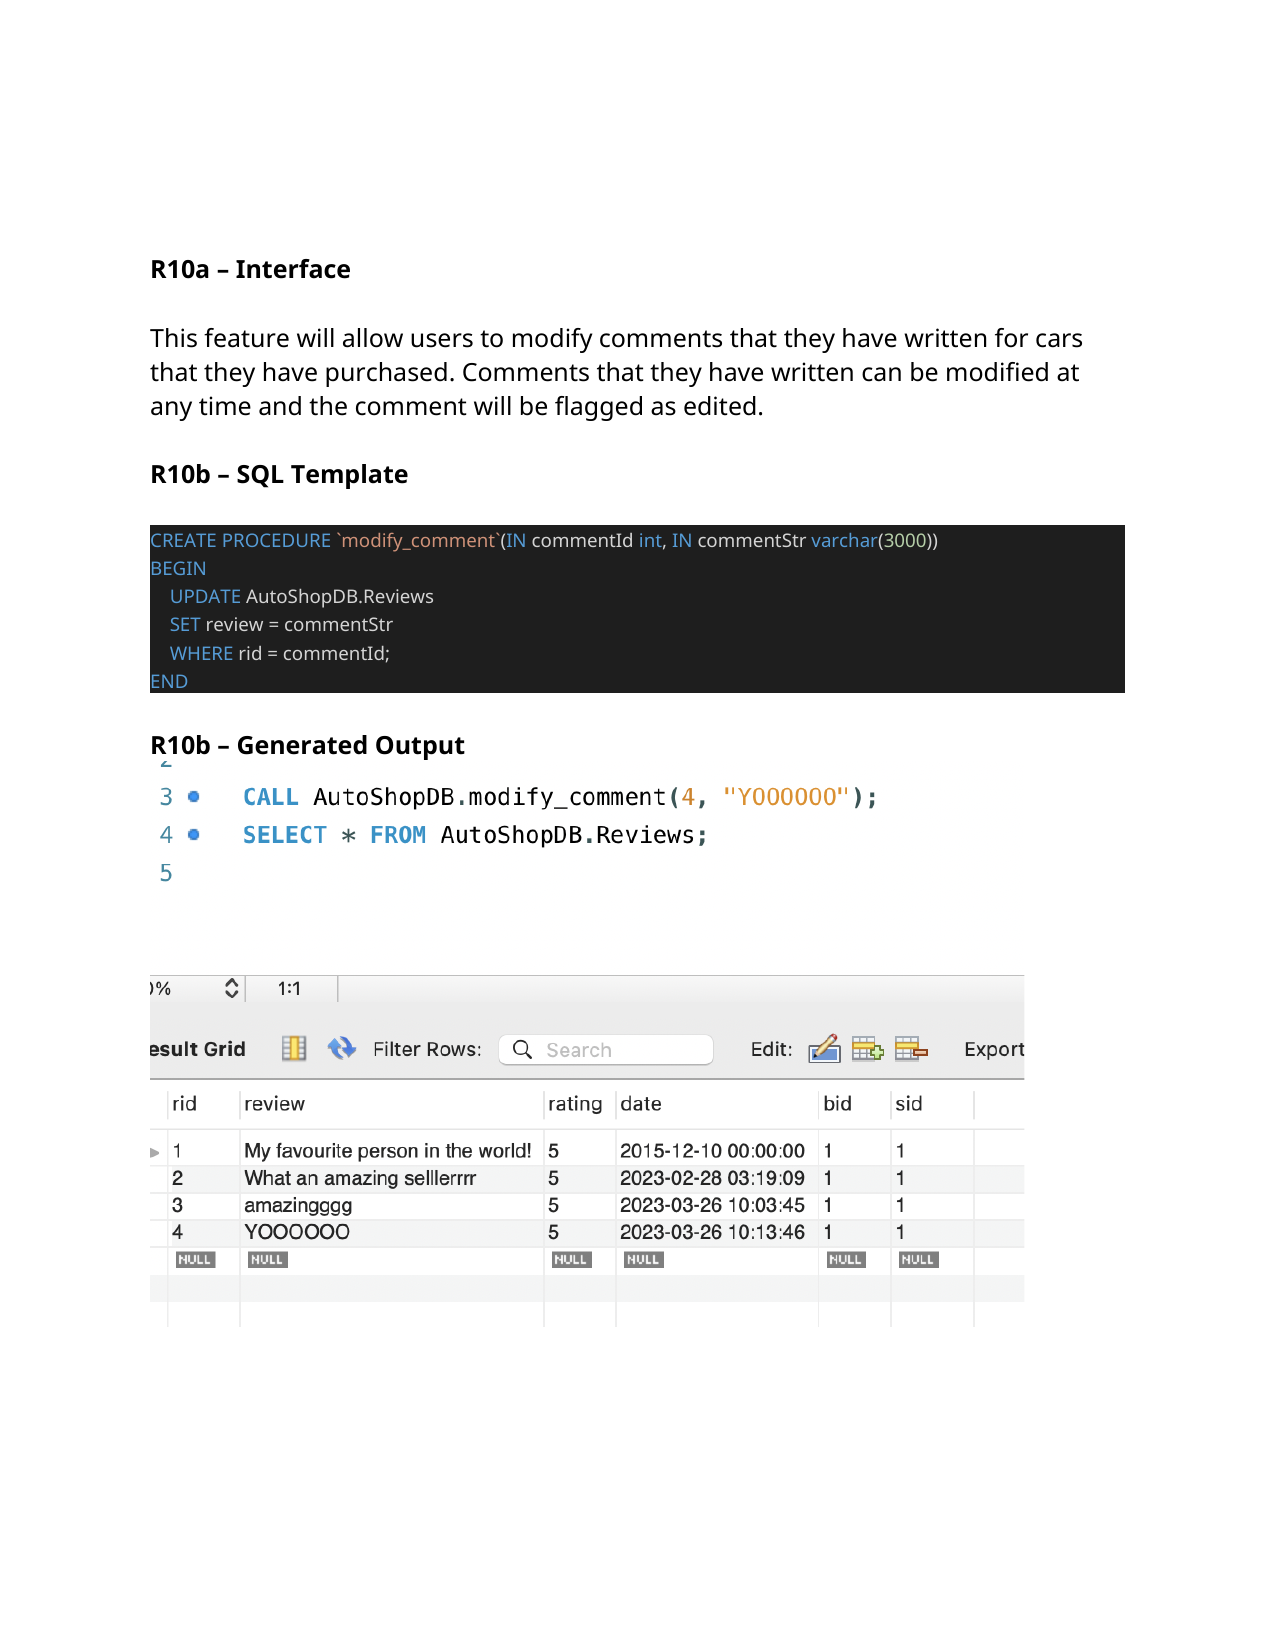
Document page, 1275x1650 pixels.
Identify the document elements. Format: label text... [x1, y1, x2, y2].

text BEGIN [150, 553, 1125, 581]
text This feature will allow users to modify comments that they have written for cars that they have purchased. Comments that they have written can be modified at any time and the comment will be flagged as edited. [150, 320, 1125, 422]
text END [150, 665, 1125, 693]
text R10a – Interface [150, 252, 1125, 286]
text SET review = commentStr [150, 609, 1125, 637]
picture [150, 761, 1025, 1327]
text R10b – SQL Template [150, 457, 1125, 491]
text WHERE rid = commentId; [150, 637, 1125, 665]
text UPDATE AutoShopDB.Reviews [150, 581, 1125, 609]
text R10b – Generated Output [150, 727, 1125, 762]
text CREATE PROCEDURE `modify_comment`(IN commentId int, IN commentStr varchar(3000)) [150, 525, 1125, 553]
